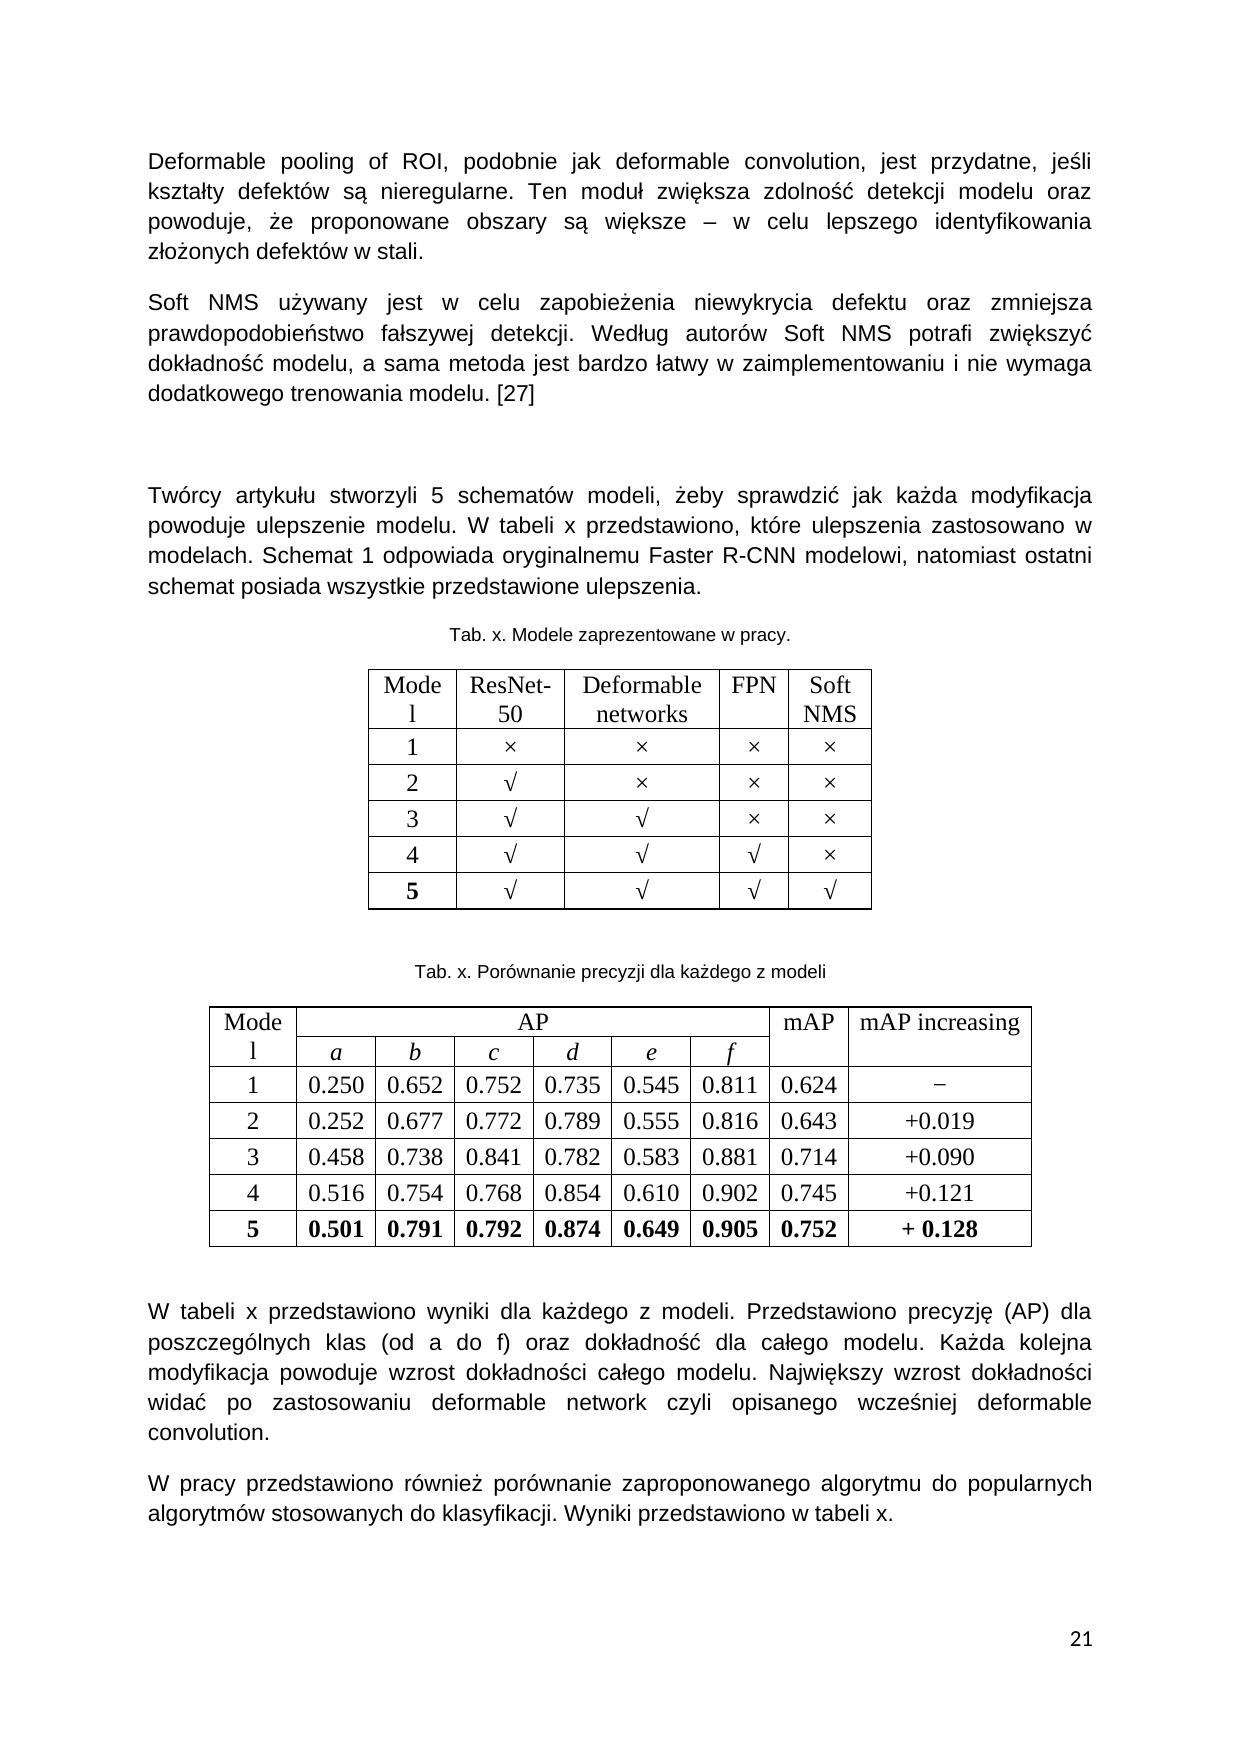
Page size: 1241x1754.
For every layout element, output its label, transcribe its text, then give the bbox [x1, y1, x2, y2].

table_cell 0.555 [612, 1103, 690, 1138]
table_cell 2 [369, 765, 456, 800]
table_cell c [455, 1037, 533, 1066]
table_cell 0.745 [770, 1175, 848, 1210]
table_header ResNet-50 [457, 670, 564, 728]
table_cell 4 [210, 1175, 296, 1210]
text Tab. x. Modele zaprezentowane w pracy. [148, 624, 1093, 645]
table_cell × [720, 801, 788, 836]
table_cell 0.791 [376, 1211, 454, 1246]
table_cell d [534, 1037, 611, 1066]
table_header mAP [770, 1008, 848, 1066]
text Twórcy artykułu stworzyli 5 schematów modeli, żeby sprawdzić jak każda modyfikacja powoduje ulepszenie modelu. W tabeli x przedstawiono, które ulepszenia zastosowano w modelach. Schemat 1 odpowiada oryginalnemu Faster R-CNN modelowi, natomiast ostatni schemat posiada wszystkie przedstawione ulepszenia. [148, 482, 1093, 599]
table_cell 0.624 [770, 1067, 848, 1102]
table_cell 3 [369, 801, 456, 836]
table_cell 0.735 [534, 1067, 611, 1102]
table_cell 0.652 [376, 1067, 454, 1102]
table_cell 0.714 [770, 1139, 848, 1174]
table_header AP [297, 1008, 769, 1036]
table_cell 5 [369, 873, 456, 908]
text Tab. x. Porównanie precyzji dla każdego z modeli [148, 961, 1093, 982]
table_cell √ [457, 801, 564, 836]
table_cell 0.738 [376, 1139, 454, 1174]
table_cell 3 [210, 1139, 296, 1174]
table_cell 0.752 [770, 1211, 848, 1246]
table_cell 0.252 [297, 1103, 375, 1138]
table_cell 0.583 [612, 1139, 690, 1174]
table_cell √ [457, 765, 564, 800]
table_cell +0.090 [849, 1139, 1031, 1174]
table_cell 0.677 [376, 1103, 454, 1138]
table_cell a [297, 1037, 375, 1066]
table_cell 0.768 [455, 1175, 533, 1210]
text Deformable pooling of ROI, podobnie jak deformable convolution, jest przydatne, jeśli kształty defektów są nieregularne. Ten moduł zwiększa zdolność detekcji modelu oraz powoduje, że proponowane obszary są większe – w celu lepszego identyfikowania złożonych defektów w stali. [148, 148, 1093, 264]
table_cell 0.902 [691, 1175, 769, 1210]
table_cell + 0.128 [849, 1211, 1031, 1246]
table_cell 0.905 [691, 1211, 769, 1246]
table_cell 0.811 [691, 1067, 769, 1102]
table_cell √ [565, 873, 719, 908]
text W pracy przedstawiono również porównanie zaproponowanego algorytmu do popularnych algorytmów stosowanych do klasyfikacji. Wyniki przedstawiono w tabeli x. [148, 1470, 1093, 1527]
table_cell × [720, 729, 788, 764]
table_cell 0.501 [297, 1211, 375, 1246]
table_cell √ [720, 873, 788, 908]
table_cell 1 [369, 729, 456, 764]
table_cell b [376, 1037, 454, 1066]
table_cell 0.782 [534, 1139, 611, 1174]
table_cell 1 [210, 1067, 296, 1102]
table_cell 0.516 [297, 1175, 375, 1210]
table_cell √ [457, 837, 564, 872]
table_cell +0.019 [849, 1103, 1031, 1138]
table_cell √ [565, 801, 719, 836]
table_cell 0.874 [534, 1211, 611, 1246]
table_cell e [612, 1037, 690, 1066]
table_cell 0.854 [534, 1175, 611, 1210]
table_cell × [457, 729, 564, 764]
table_cell 0.792 [455, 1211, 533, 1246]
table_cell × [720, 765, 788, 800]
table_cell × [565, 729, 719, 764]
table_cell 0.789 [534, 1103, 611, 1138]
text W tabeli x przedstawiono wyniki dla każdego z modeli. Przedstawiono precyzję (AP) dla poszczególnych klas (od a do f) oraz dokładność dla całego modelu. Każda kolejna modyfikacja powoduje wzrost dokładności całego modelu. Największy wzrost dokładności widać po zastosowaniu deformable network czyli opisanego wcześniej deformable convolution. [148, 1298, 1093, 1446]
table_cell 5 [210, 1211, 296, 1246]
table_header mAP increasing [849, 1008, 1031, 1066]
table_cell 4 [369, 837, 456, 872]
table_cell f [691, 1037, 769, 1066]
table_header Deformable networks [565, 670, 719, 728]
table_cell 0.643 [770, 1103, 848, 1138]
table_cell +0.121 [849, 1175, 1031, 1210]
table_cell 0.752 [455, 1067, 533, 1102]
table_header Soft NMS [789, 670, 871, 728]
table_cell 0.649 [612, 1211, 690, 1246]
table_cell √ [457, 873, 564, 908]
table_cell × [789, 765, 871, 800]
table_header FPN [720, 670, 788, 728]
table_header Model [210, 1008, 296, 1066]
table_cell 0.841 [455, 1139, 533, 1174]
table_cell 0.545 [612, 1067, 690, 1102]
table_cell 0.881 [691, 1139, 769, 1174]
table_cell 2 [210, 1103, 296, 1138]
table_cell 0.610 [612, 1175, 690, 1210]
table_cell √ [720, 837, 788, 872]
table_cell 0.754 [376, 1175, 454, 1210]
table_cell 0.458 [297, 1139, 375, 1174]
table_header Model [369, 670, 456, 728]
table_cell 0.250 [297, 1067, 375, 1102]
table_cell × [565, 765, 719, 800]
table_cell × [789, 801, 871, 836]
text Soft NMS używany jest w celu zapobieżenia niewykrycia defektu oraz zmniejsza prawdopodobieństwo fałszywej detekcji. Według autorów Soft NMS potrafi zwiększyć dokładność modelu, a sama metoda jest bardzo łatwy w zaimplementowaniu i nie wymaga dodatkowego trenowania modelu. [27] [148, 289, 1093, 406]
table_cell × [789, 729, 871, 764]
table_cell 0.816 [691, 1103, 769, 1138]
table_cell √ [565, 837, 719, 872]
table_cell − [849, 1067, 1031, 1102]
table_cell √ [789, 873, 871, 908]
table_cell 0.772 [455, 1103, 533, 1138]
table_cell × [789, 837, 871, 872]
